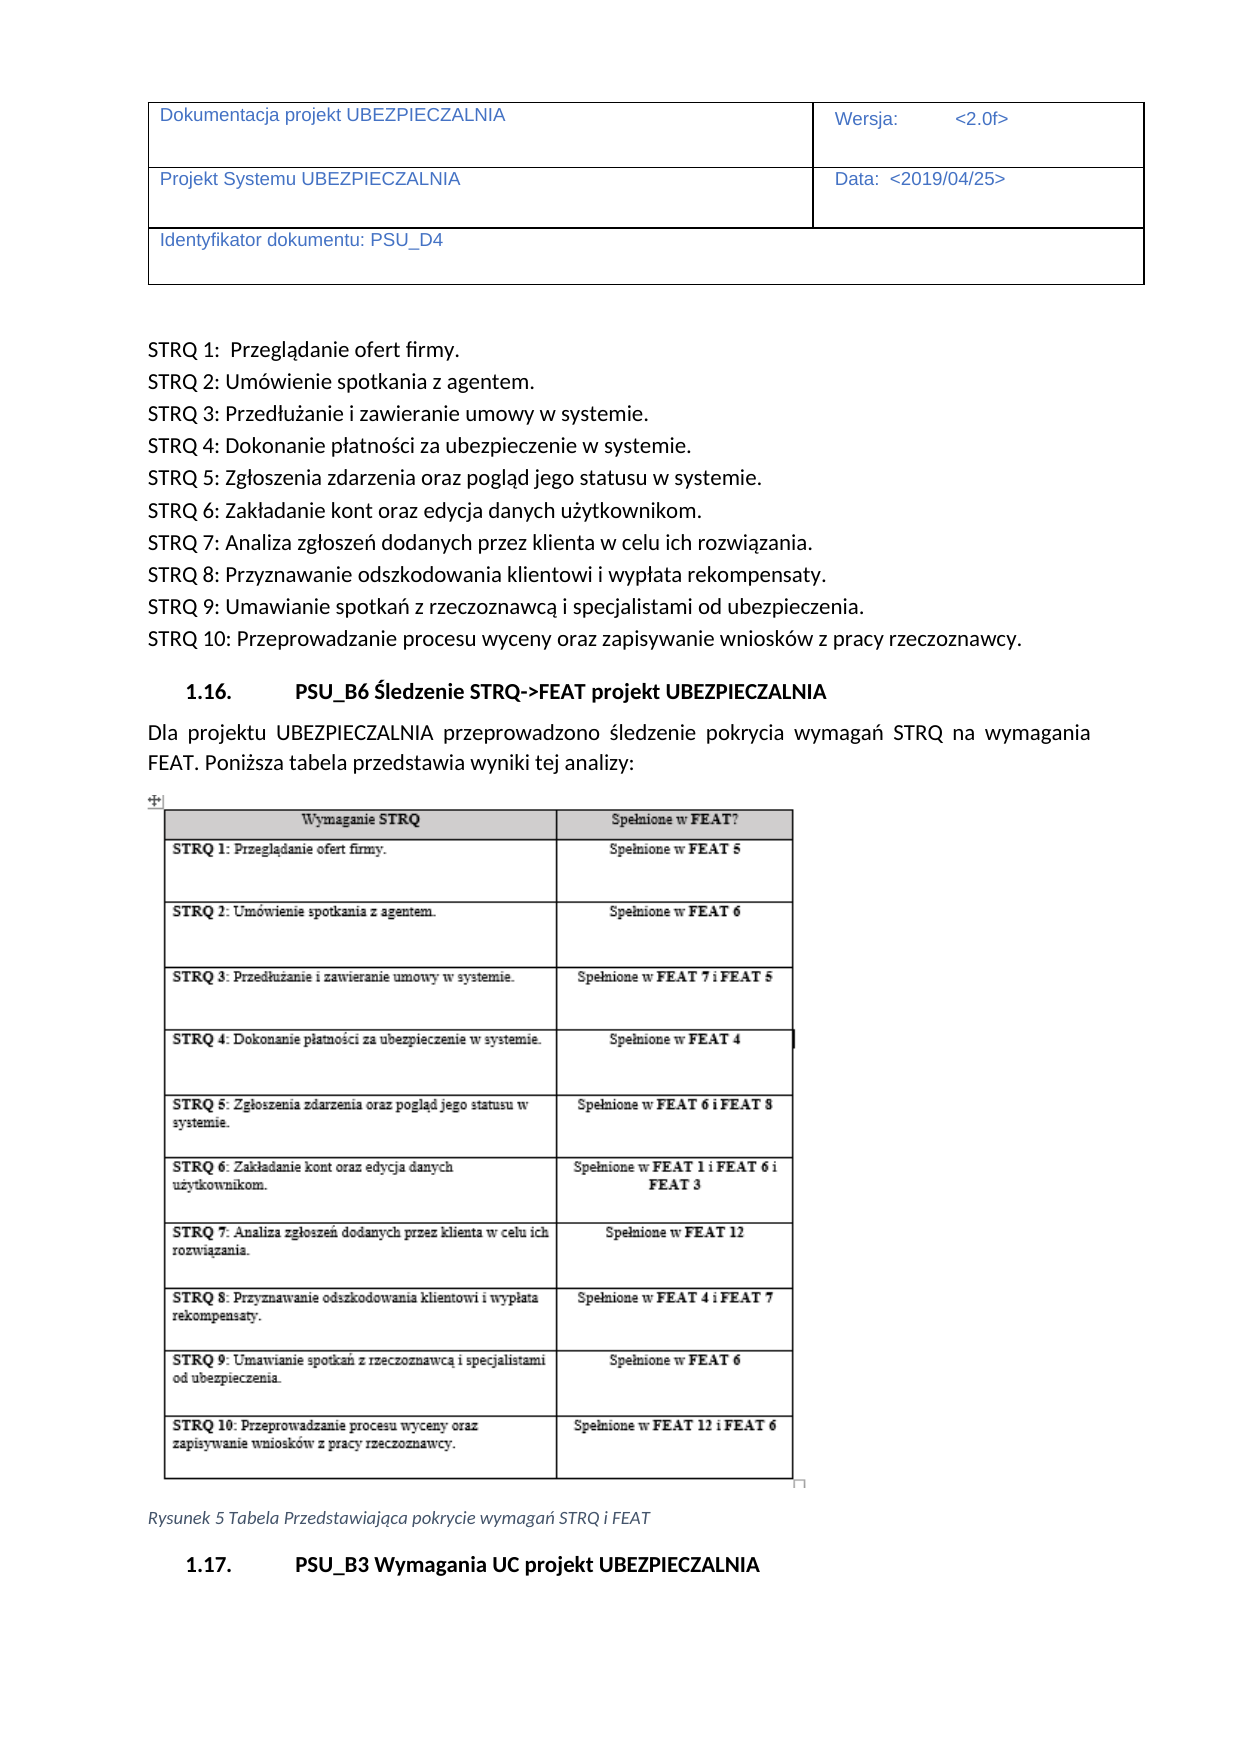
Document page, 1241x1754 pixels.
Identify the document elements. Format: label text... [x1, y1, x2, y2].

list STRQ 2: Umówienie spotkania z agentem. [148, 367, 1093, 395]
list STRQ 1: Przeglądanie ofert firmy. [148, 335, 1093, 363]
list STRQ 10: Przeprowadzanie procesu wyceny oraz zapisywanie wniosków z pracy rzeczoznawcy. [148, 624, 1093, 652]
text PSU_B3 Wymagania UC projekt UBEZPIECZALNIA [185, 1550, 1093, 1578]
list STRQ 7: Analiza zgłoszeń dodanych przez klienta w celu ich rozwiązania. [148, 528, 1093, 556]
list STRQ 3: Przedłużanie i zawieranie umowy w systemie. [148, 399, 1093, 427]
picture [147, 795, 814, 1488]
text Dla projektu UBEZPIECZALNIA przeprowadzono śledzenie pokrycia wymagań STRQ na wymagania FEAT. Poniższa tabela przedstawia wyniki tej analizy: [148, 718, 1093, 776]
list STRQ 9: Umawianie spotkań z rzeczoznawcą i specjalistami od ubezpieczenia. [148, 592, 1093, 620]
list STRQ 4: Dokonanie płatności za ubezpieczenie w systemie. [148, 431, 1093, 459]
list STRQ 6: Zakładanie kont oraz edycja danych użytkownikom. [148, 496, 1093, 524]
list STRQ 5: Zgłoszenia zdarzenia oraz pogląd jego statusu w systemie. [148, 463, 1093, 492]
list STRQ 8: Przyznawanie odszkodowania klientowi i wypłata rekompensaty. [148, 560, 1093, 588]
text PSU_B6 Śledzenie STRQ->FEAT projekt UBEZPIECZALNIA [185, 677, 1093, 706]
text Rysunek 5 Tabela Przedstawiająca pokrycie wymagań STRQ i FEAT [148, 1507, 1093, 1529]
